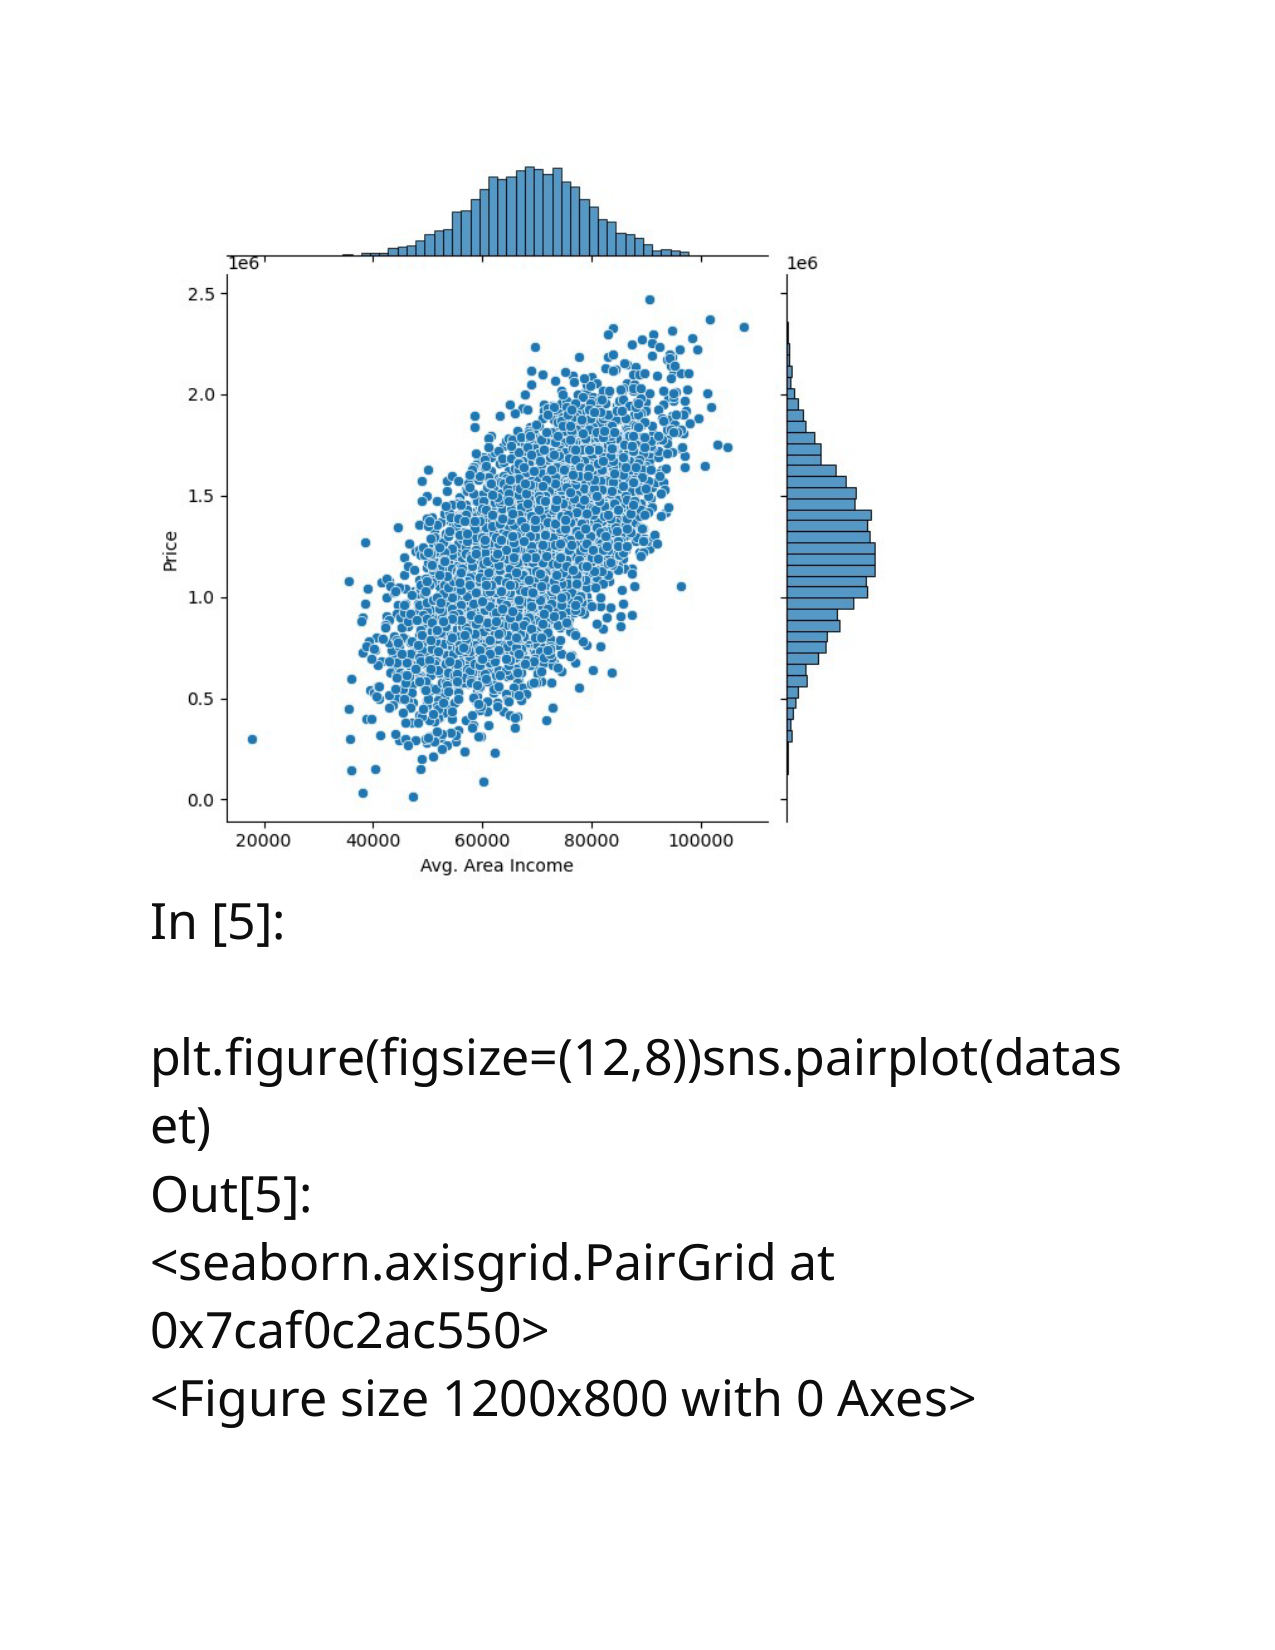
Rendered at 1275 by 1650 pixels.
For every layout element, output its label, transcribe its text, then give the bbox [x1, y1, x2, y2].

text <seaborn.axisgrid.PairGrid at 0x7caf0c2ac550> [150, 1227, 1125, 1363]
text <Figure size 1200x800 with 0 Axes> [150, 1363, 1125, 1431]
text plt.figure(figsize=(12,8))sns.pairplot(dataset) [150, 1022, 1125, 1159]
text Out[5]: [150, 1159, 1125, 1227]
text In [5]: [150, 886, 1125, 954]
